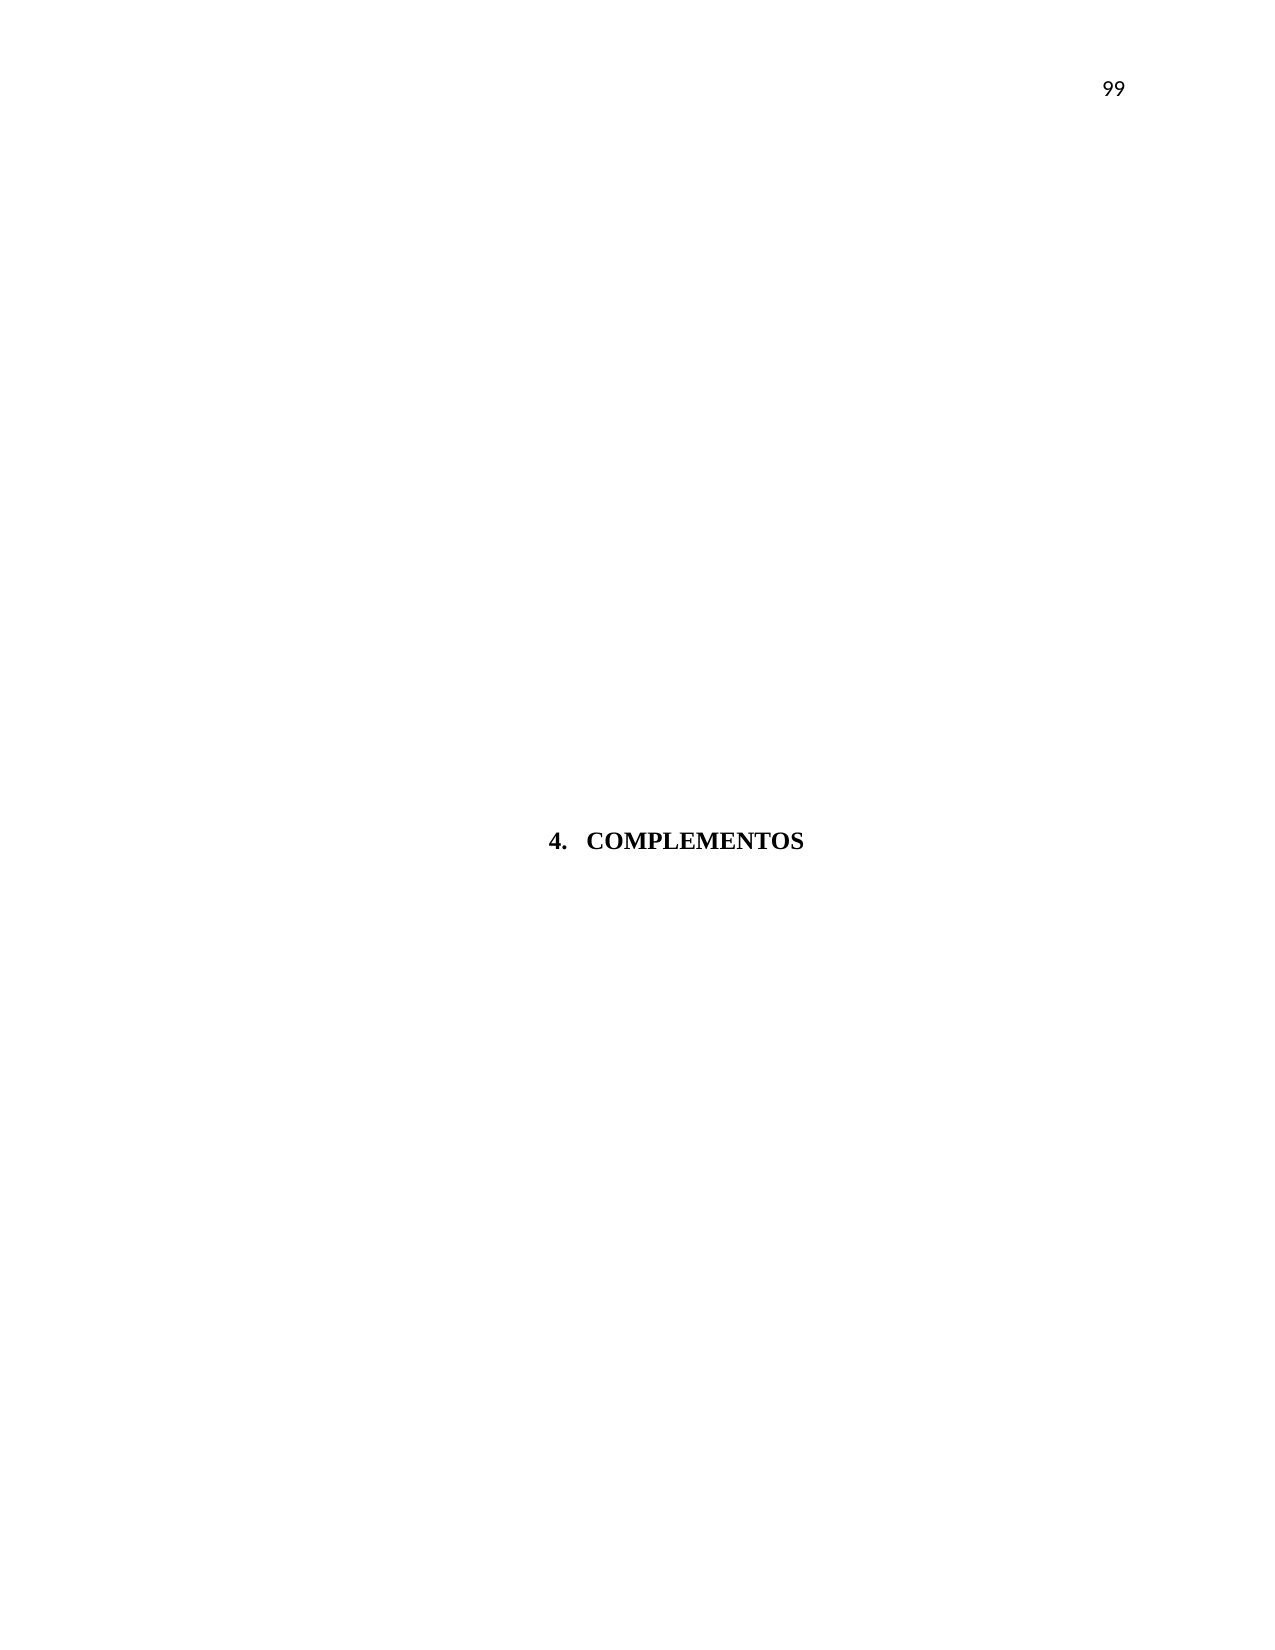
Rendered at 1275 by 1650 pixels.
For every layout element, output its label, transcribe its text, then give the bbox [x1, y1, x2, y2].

subtitle COMPLEMENTOS [549, 826, 1125, 854]
